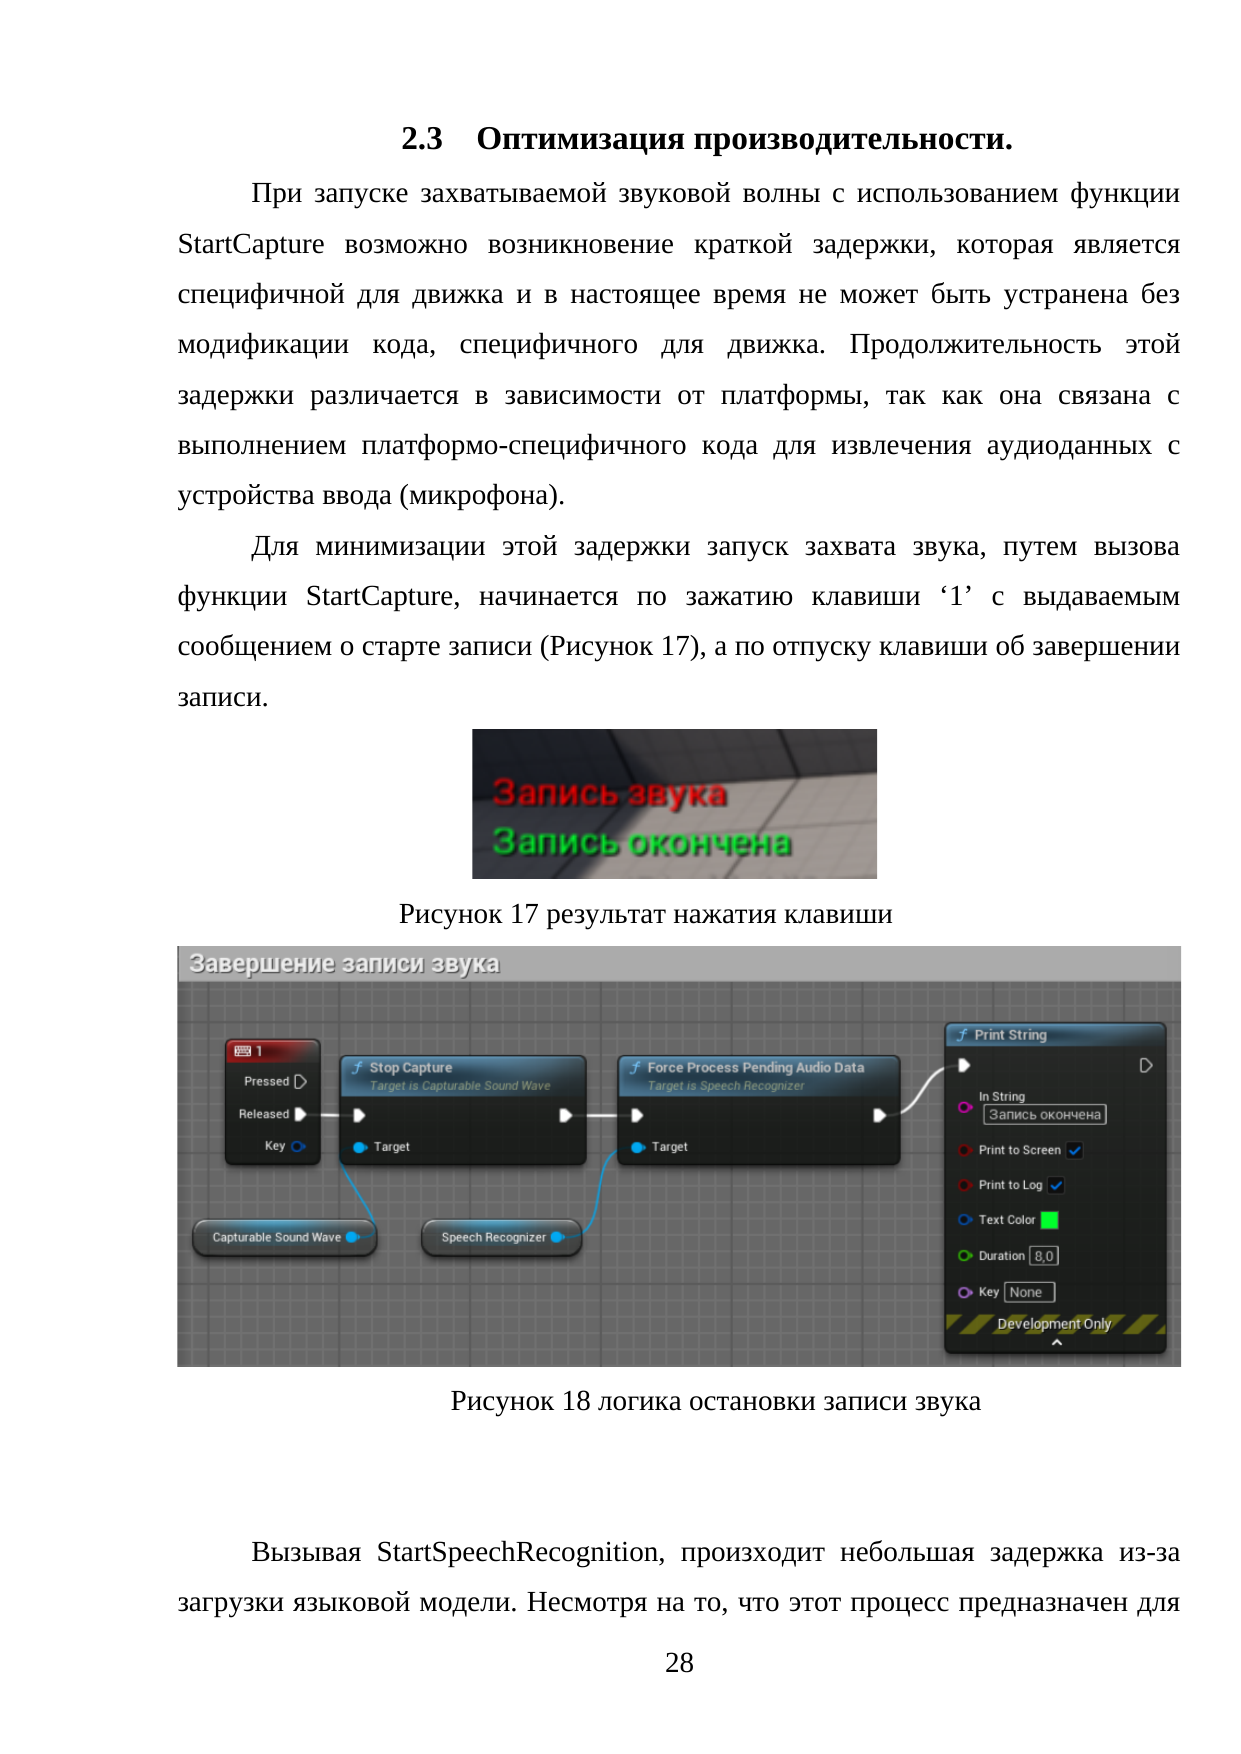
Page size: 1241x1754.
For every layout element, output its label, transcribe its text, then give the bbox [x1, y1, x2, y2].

text Рисунок 17 результат нажатия клавиши [324, 896, 1181, 929]
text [177, 1534, 1181, 1618]
list Оптимизация производительности. [401, 118, 1181, 156]
text При запуске захватываемой звуковой волны с использованием функции StartCapture возможно возникновение краткой задержки, которая является специфичной для движка и в настоящее время не может быть устранена без модификации кода, специфичного для движка. Продолжительность этой задержки различается в зависимости от платформы, так как она связана с выполнением платформо-специфичного кода для извлечения аудиоданных с устройства ввода (микрофона). [177, 176, 1181, 511]
picture [472, 729, 878, 879]
text Для минимизации этой задержки запуск захвата звука, путем вызова функции StartCapture, начинается по зажатию клавиши ‘1’ с выдаваемым сообщением о старте записи (Рисунок 17), а по отпуску клавиши об завершении записи. [177, 528, 1181, 712]
text Рисунок 18 логика остановки записи звука [177, 1383, 1181, 1417]
picture [177, 946, 1182, 1367]
